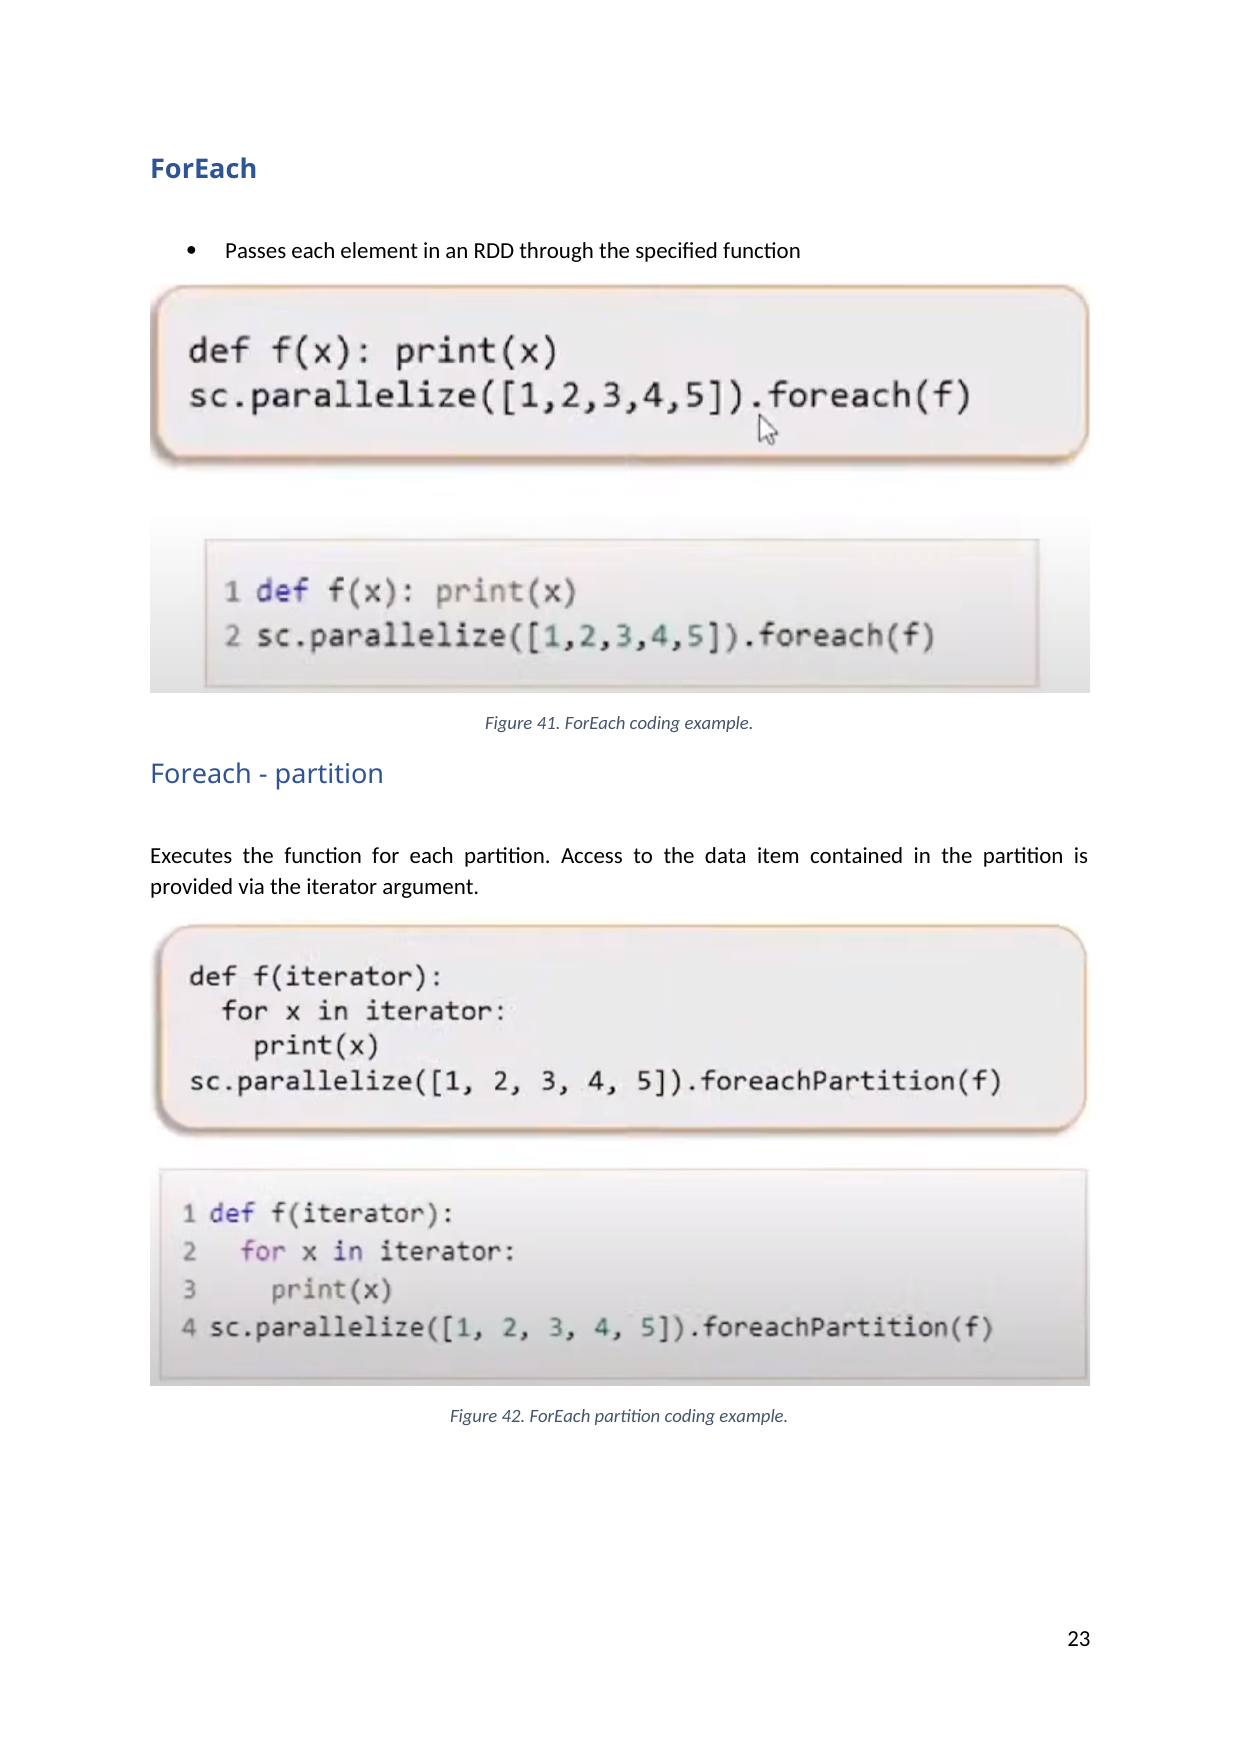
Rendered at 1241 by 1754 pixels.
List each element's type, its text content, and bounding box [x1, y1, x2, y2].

list Passes each element in an RDD through the specified function [187, 237, 1090, 265]
subtitle Foreach - partition [150, 755, 1090, 792]
text Executes the function for each partition. Access to the data item contained in the partition is provided via the iterator argument. [150, 842, 1090, 900]
picture [150, 918, 1091, 1386]
subtitle ForEach [150, 150, 1090, 187]
picture [150, 283, 1091, 693]
